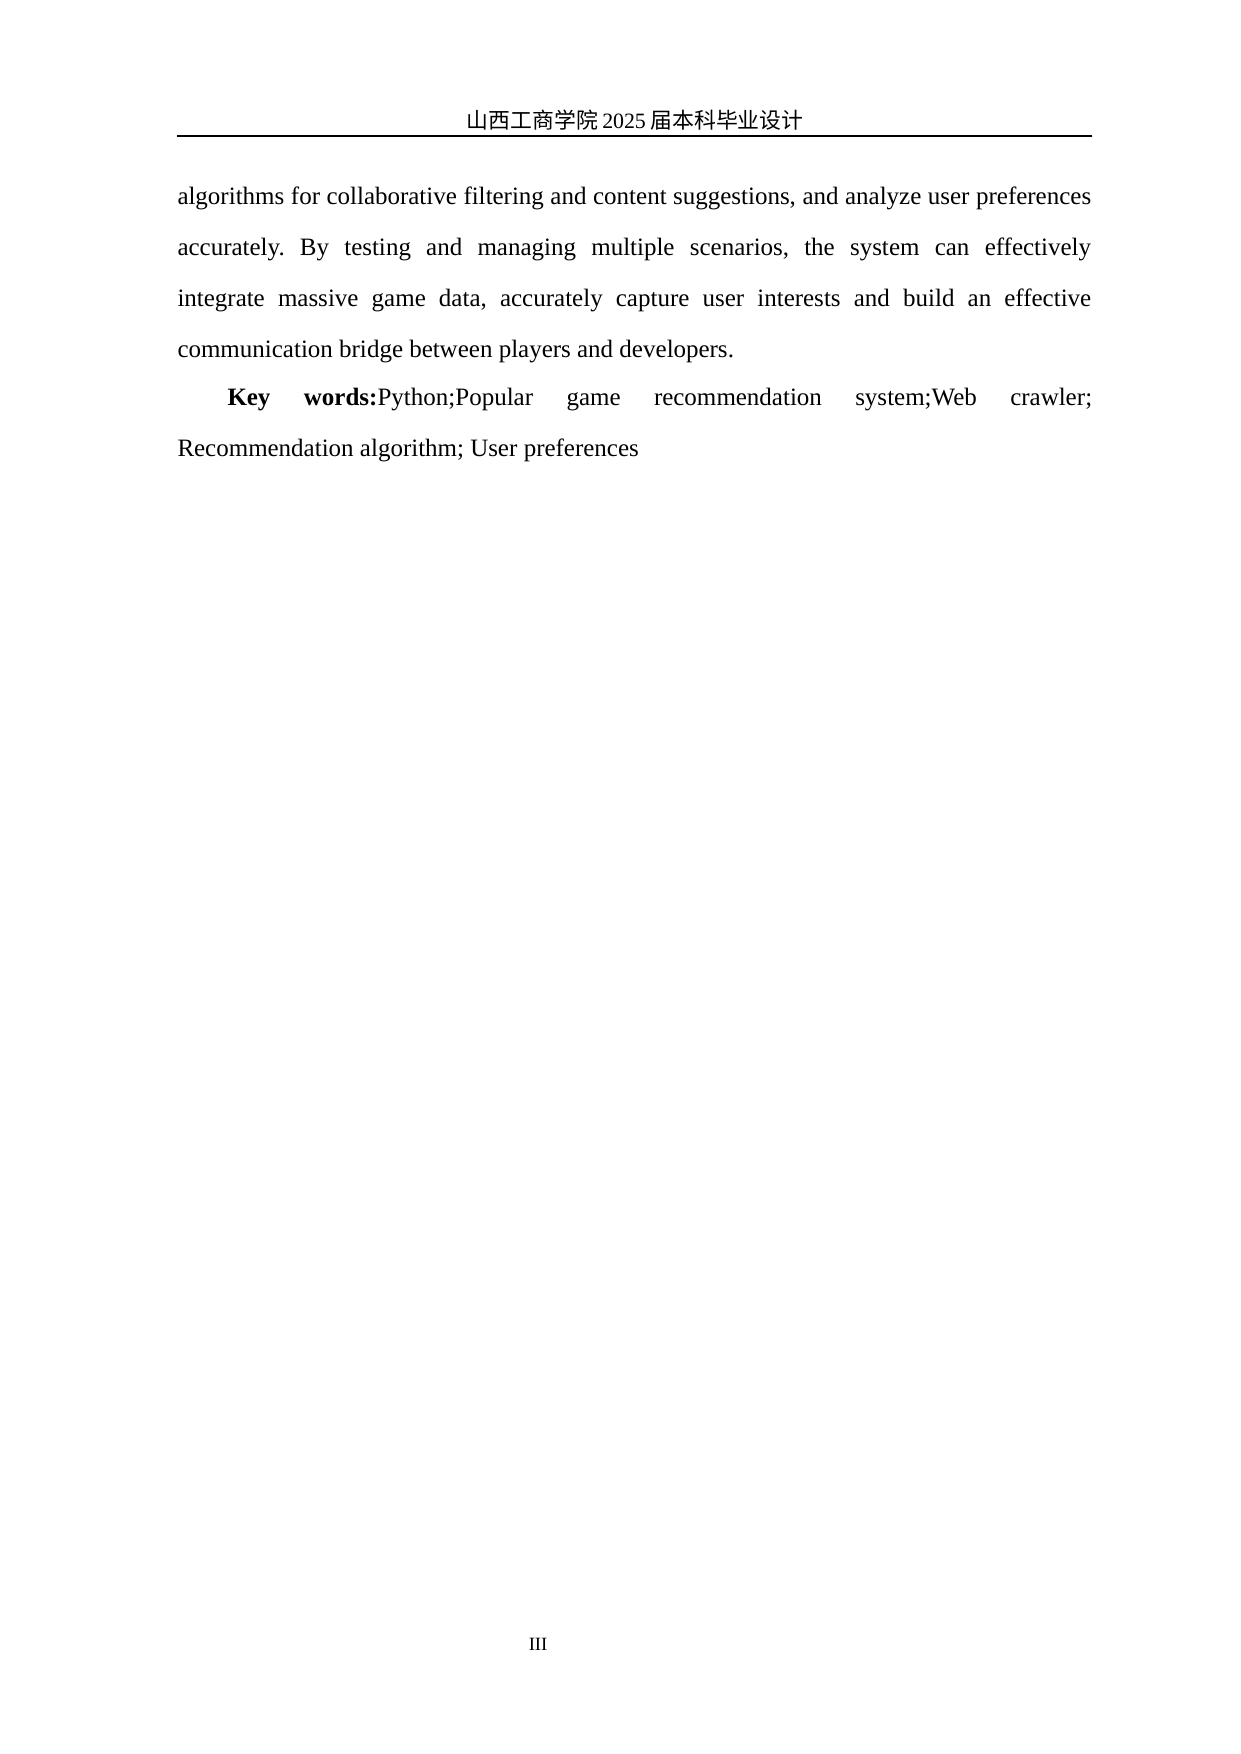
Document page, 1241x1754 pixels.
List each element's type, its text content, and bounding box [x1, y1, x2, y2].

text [177, 178, 1092, 365]
text Key words:Python;Popular game recommendation system;Web crawler; Recommendation algorithm; User preferences [177, 380, 1092, 464]
